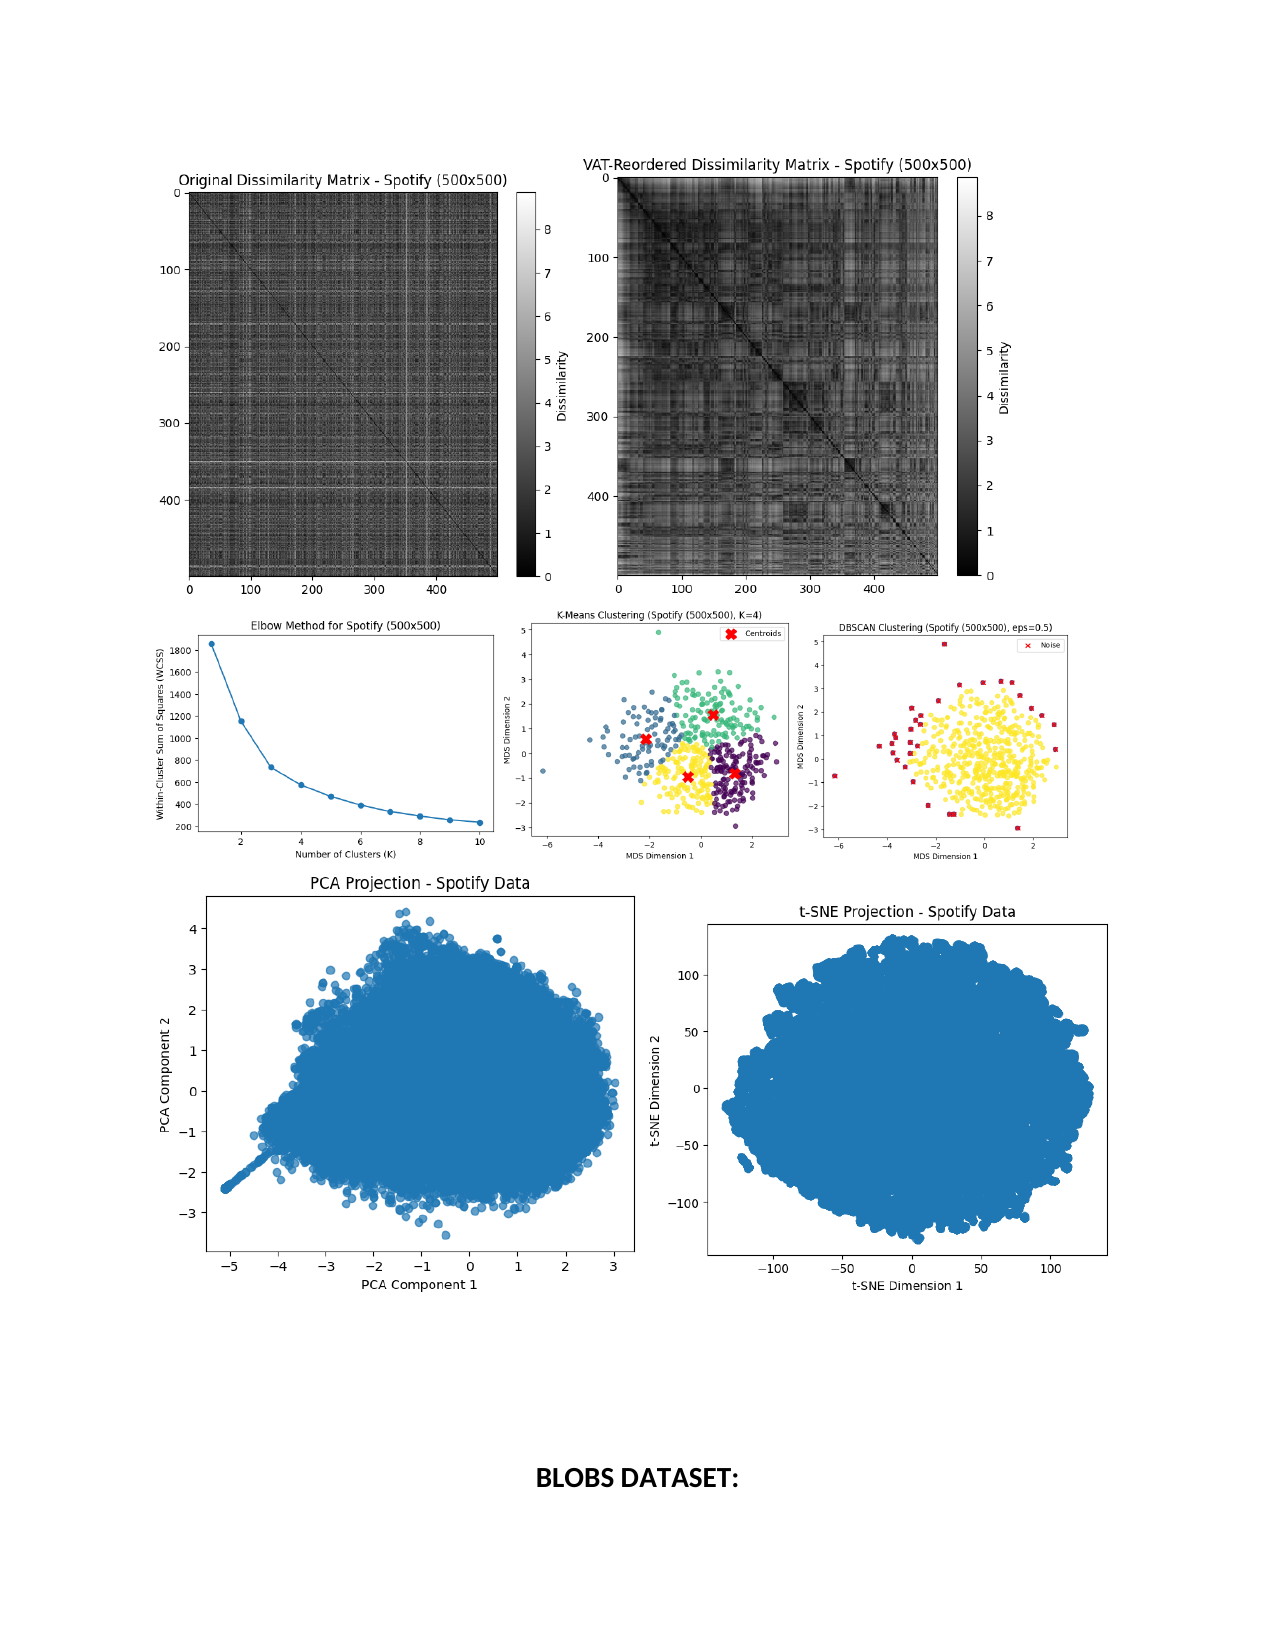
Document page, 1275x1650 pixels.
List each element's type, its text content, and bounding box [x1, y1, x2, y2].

picture [150, 150, 1018, 604]
picture [150, 606, 1072, 865]
text BLOBS DATASET: [150, 1459, 1125, 1494]
picture [150, 866, 1115, 1300]
